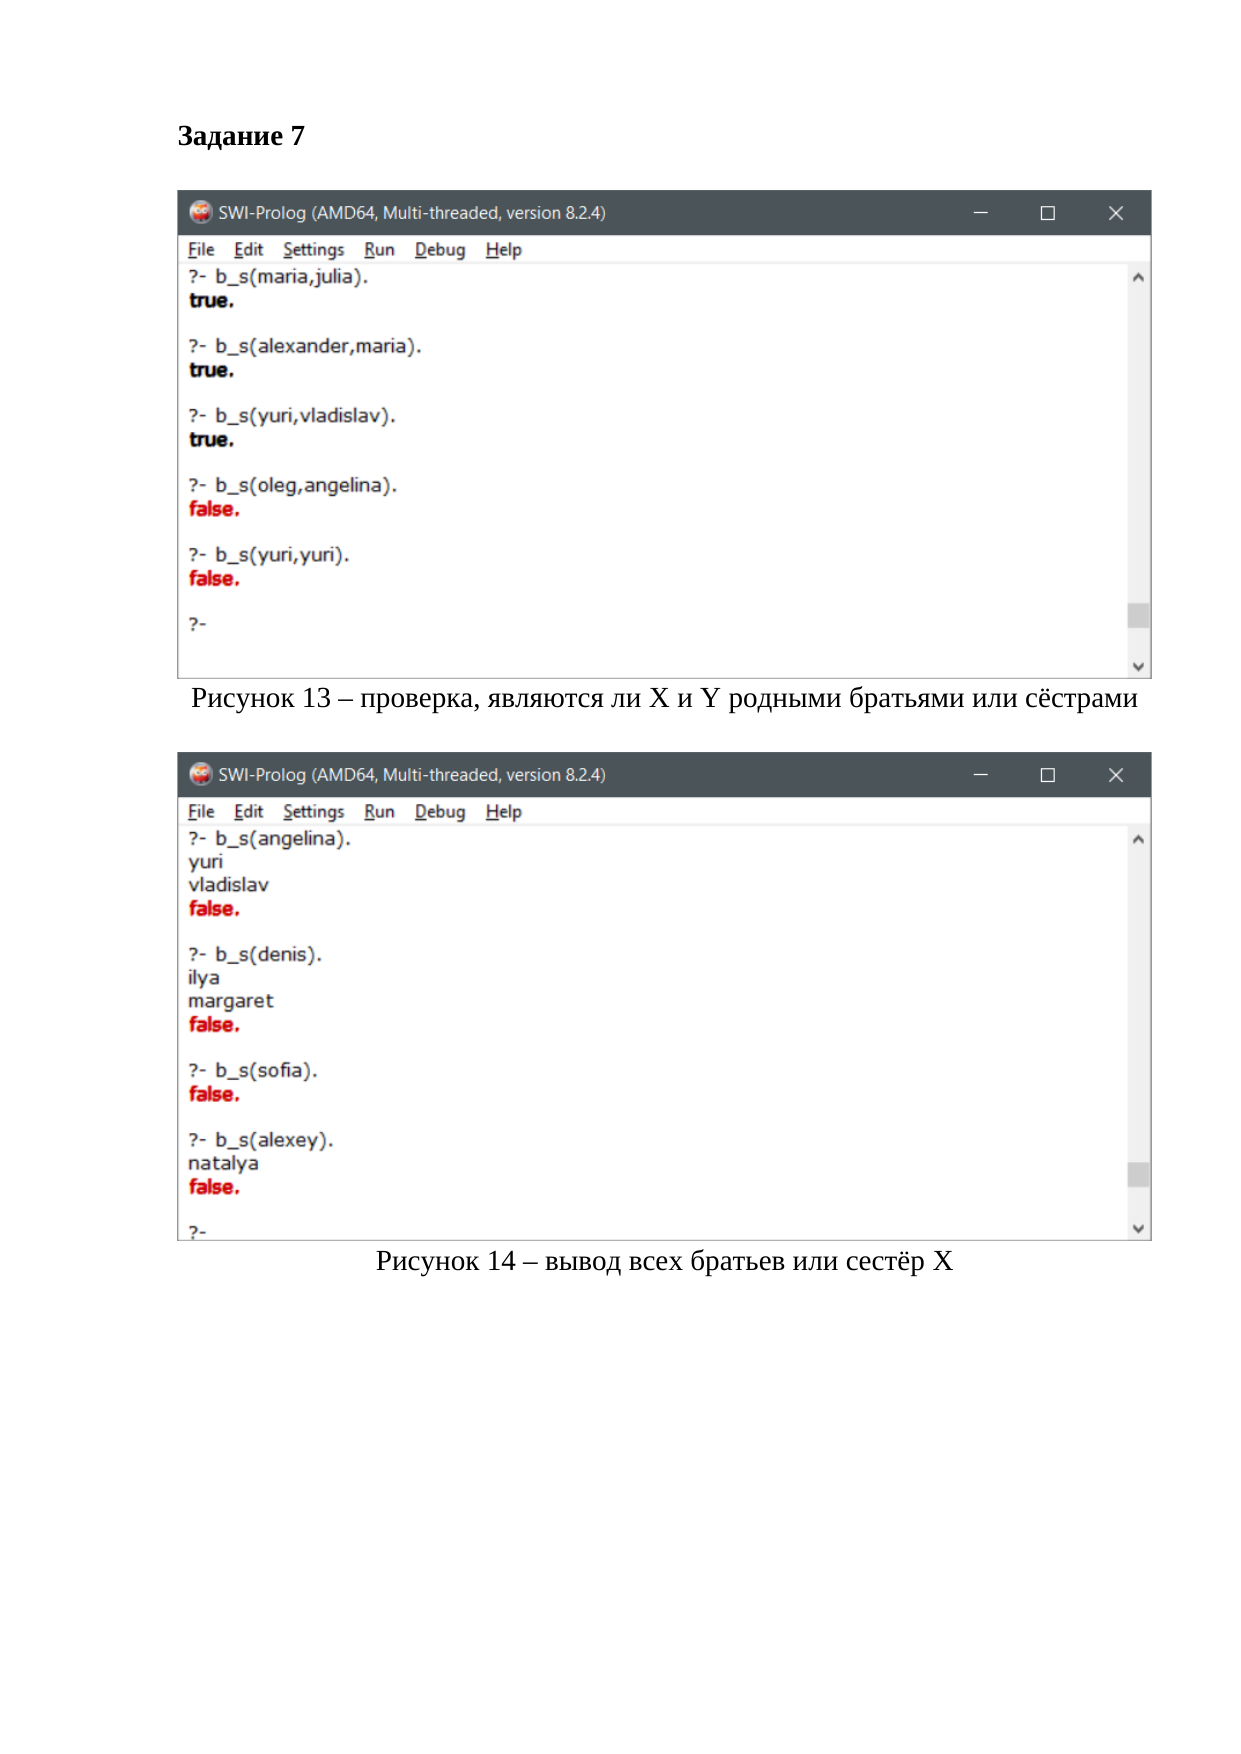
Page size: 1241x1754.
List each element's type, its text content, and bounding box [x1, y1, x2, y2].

text Задание 7 [177, 118, 1152, 152]
text Рисунок 14 – вывод всех братьев или сестёр X [177, 1243, 1152, 1276]
picture [177, 752, 1152, 1241]
picture [177, 190, 1152, 679]
text Рисунок 13 – проверка, являются ли X и Y родными братьями или сёстрами [177, 680, 1152, 714]
